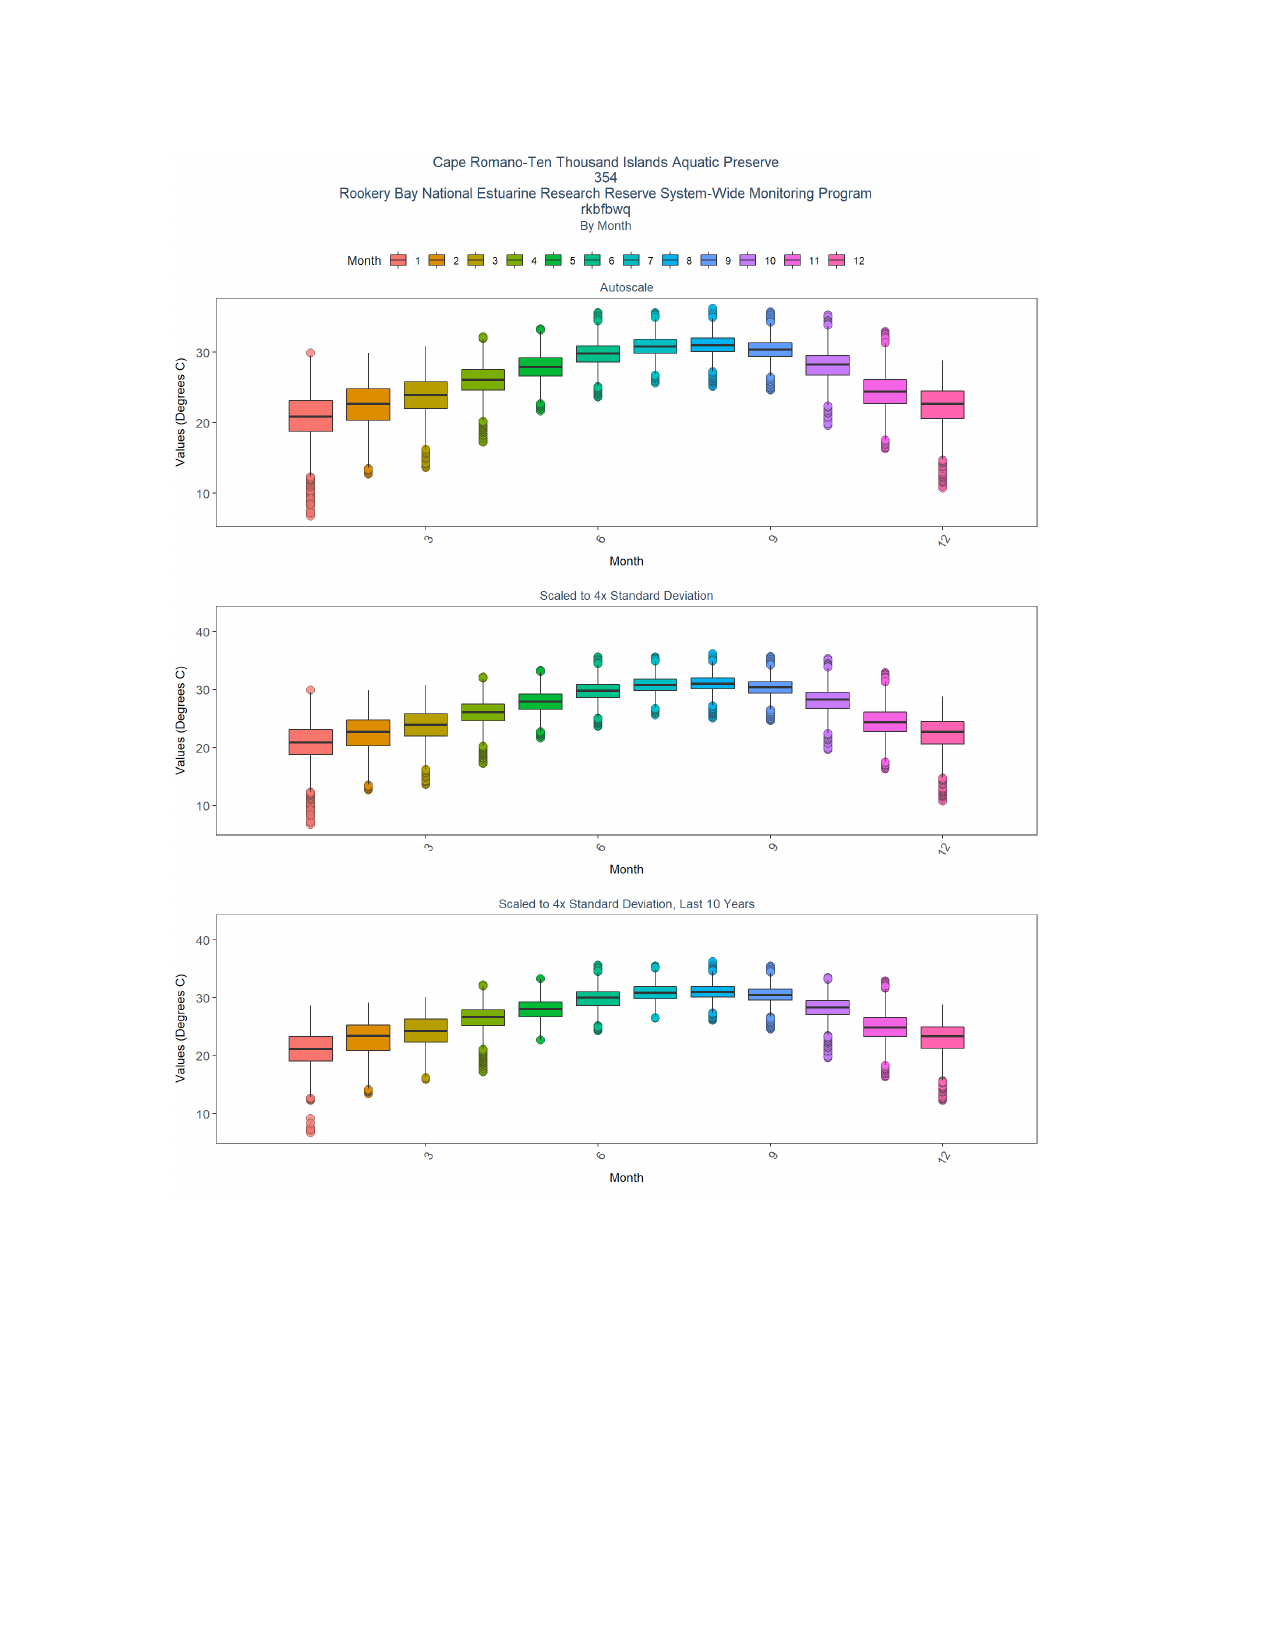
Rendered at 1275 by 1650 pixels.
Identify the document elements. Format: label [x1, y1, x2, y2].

picture [168, 150, 1044, 1200]
